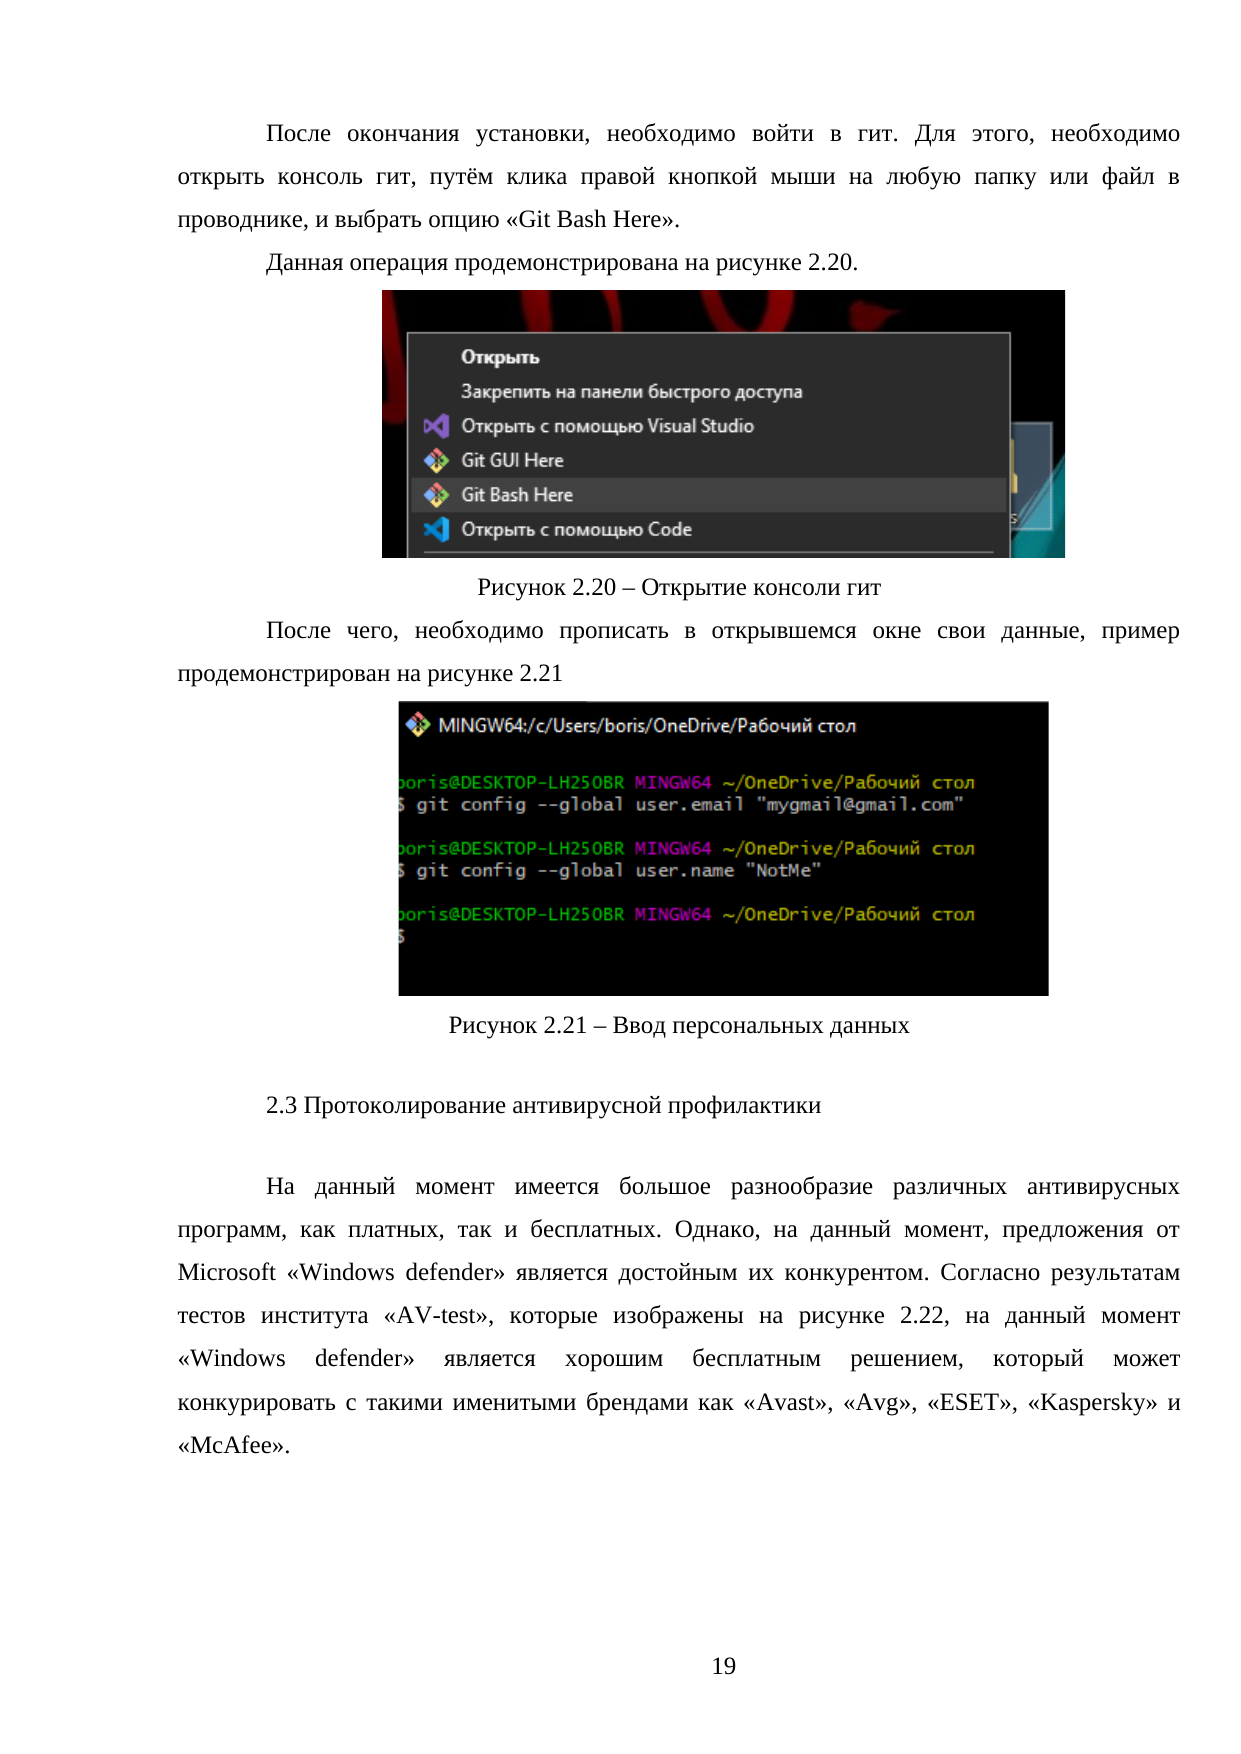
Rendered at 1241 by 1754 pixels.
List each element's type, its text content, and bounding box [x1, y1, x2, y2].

text Рисунок 2.21 – Ввод персональных данных [177, 1010, 1181, 1038]
picture [382, 290, 1066, 558]
text После окончания установки, необходимо войти в гит. Для этого, необходимо открыть консоль гит, путём клика правой кнопкой мыши на любую папку или файл в проводнике, и выбрать опцию «Git Bash Here». [177, 118, 1181, 233]
text На данный момент имеется большое разнообразие различных антивирусных программ, как платных, так и бесплатных. Однако, на данный момент, предложения от Microsoft «Windows defender» является достойным их конкурентом. Согласно результатам тестов института «AV-test», которые изображены на рисунке 2.22, на данный момент «Windows defender» является хорошим бесплатным решением, который может конкурировать с такими именитыми брендами как «Avast», «Avg», «ESET», «Kaspersky» и «McAfee». [177, 1171, 1181, 1458]
subtitle 2.3 Протоколирование антивирусной профилактики [177, 1090, 1181, 1119]
picture [398, 701, 1049, 996]
text Рисунок 2.20 – Открытие консоли гит [177, 572, 1181, 601]
text После чего, необходимо прописать в открывшемся окне свои данные, пример продемонстрирован на рисунке 2.21 [177, 615, 1181, 687]
text Данная операция продемонстрирована на рисунке 2.20. [177, 247, 1181, 276]
